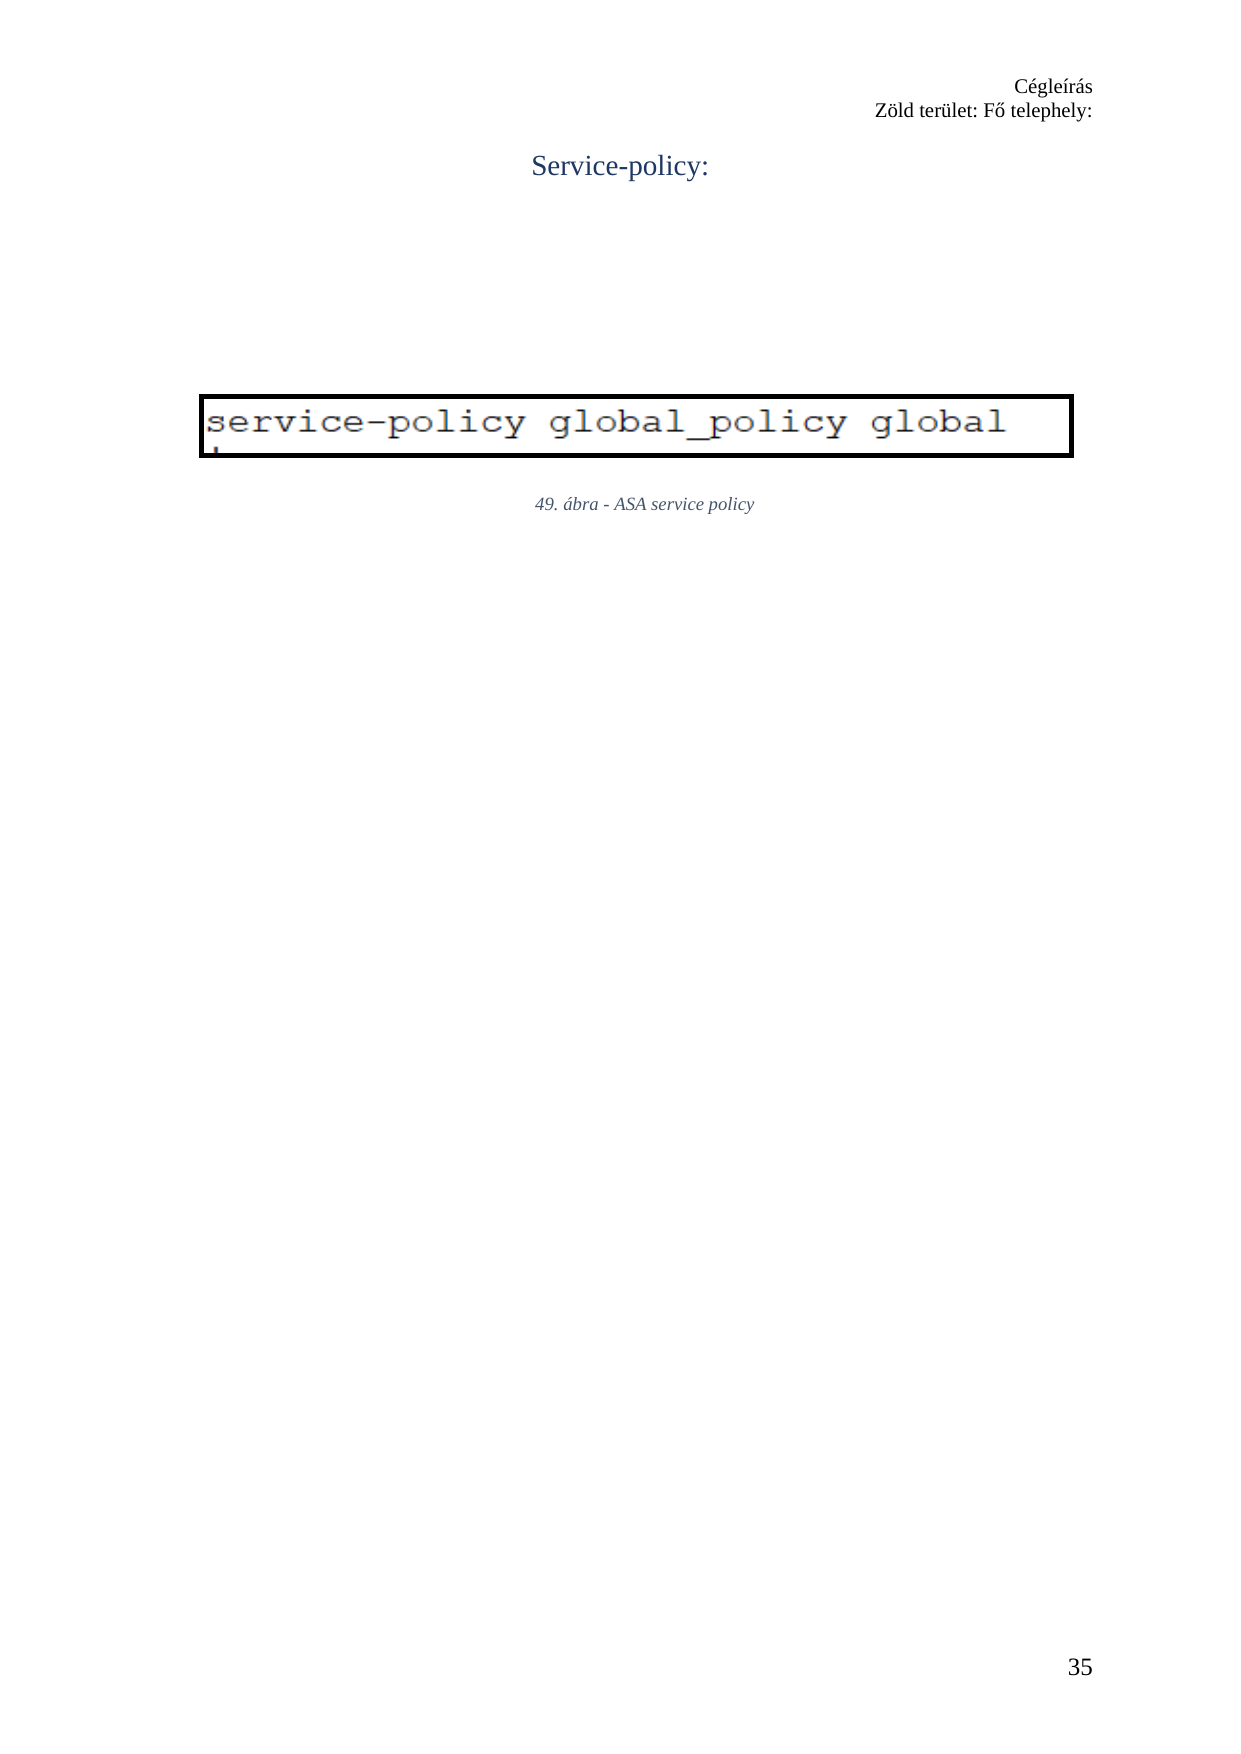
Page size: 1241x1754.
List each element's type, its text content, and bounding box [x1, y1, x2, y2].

picture [204, 399, 1069, 453]
subtitle Service-policy: [148, 148, 1093, 181]
